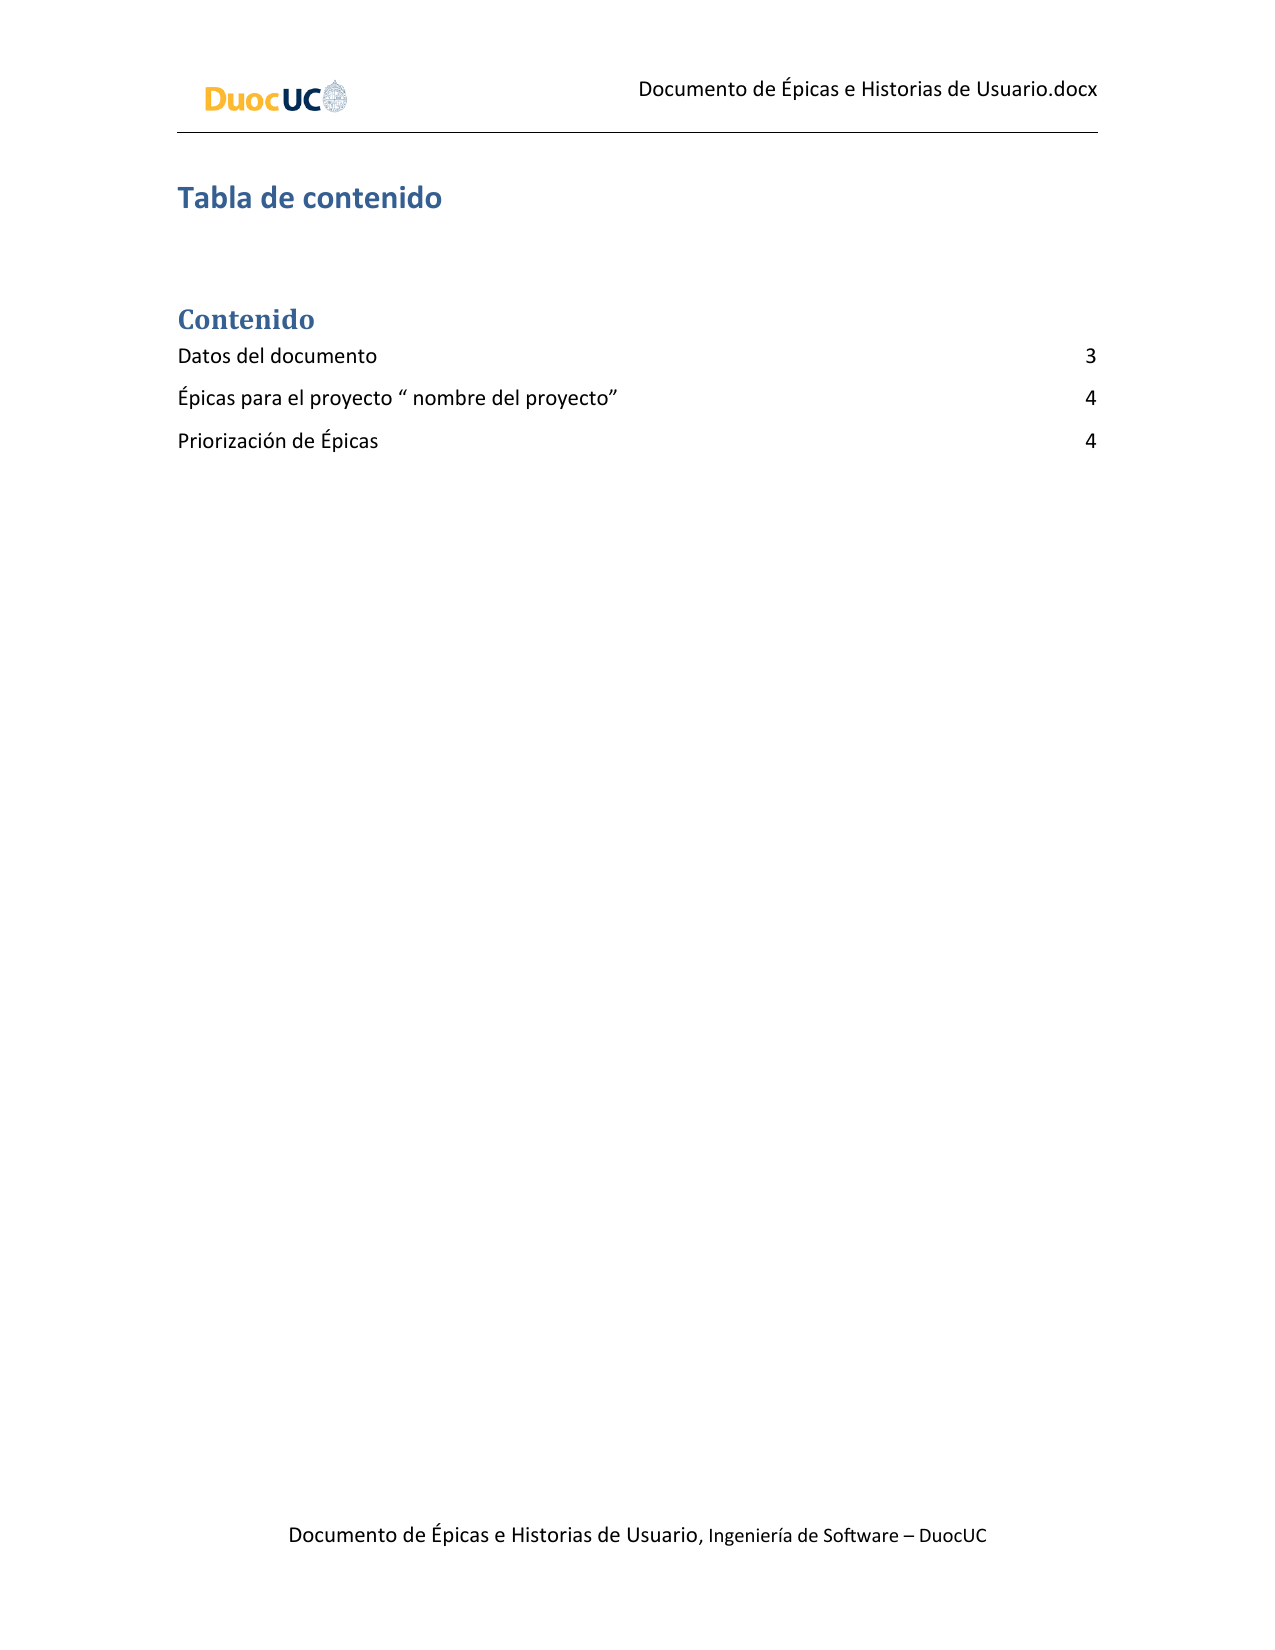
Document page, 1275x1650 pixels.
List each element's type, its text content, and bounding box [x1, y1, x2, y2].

picture [198, 76, 352, 115]
text Tabla de contenido [177, 176, 1098, 216]
text Contenido [177, 301, 1098, 336]
